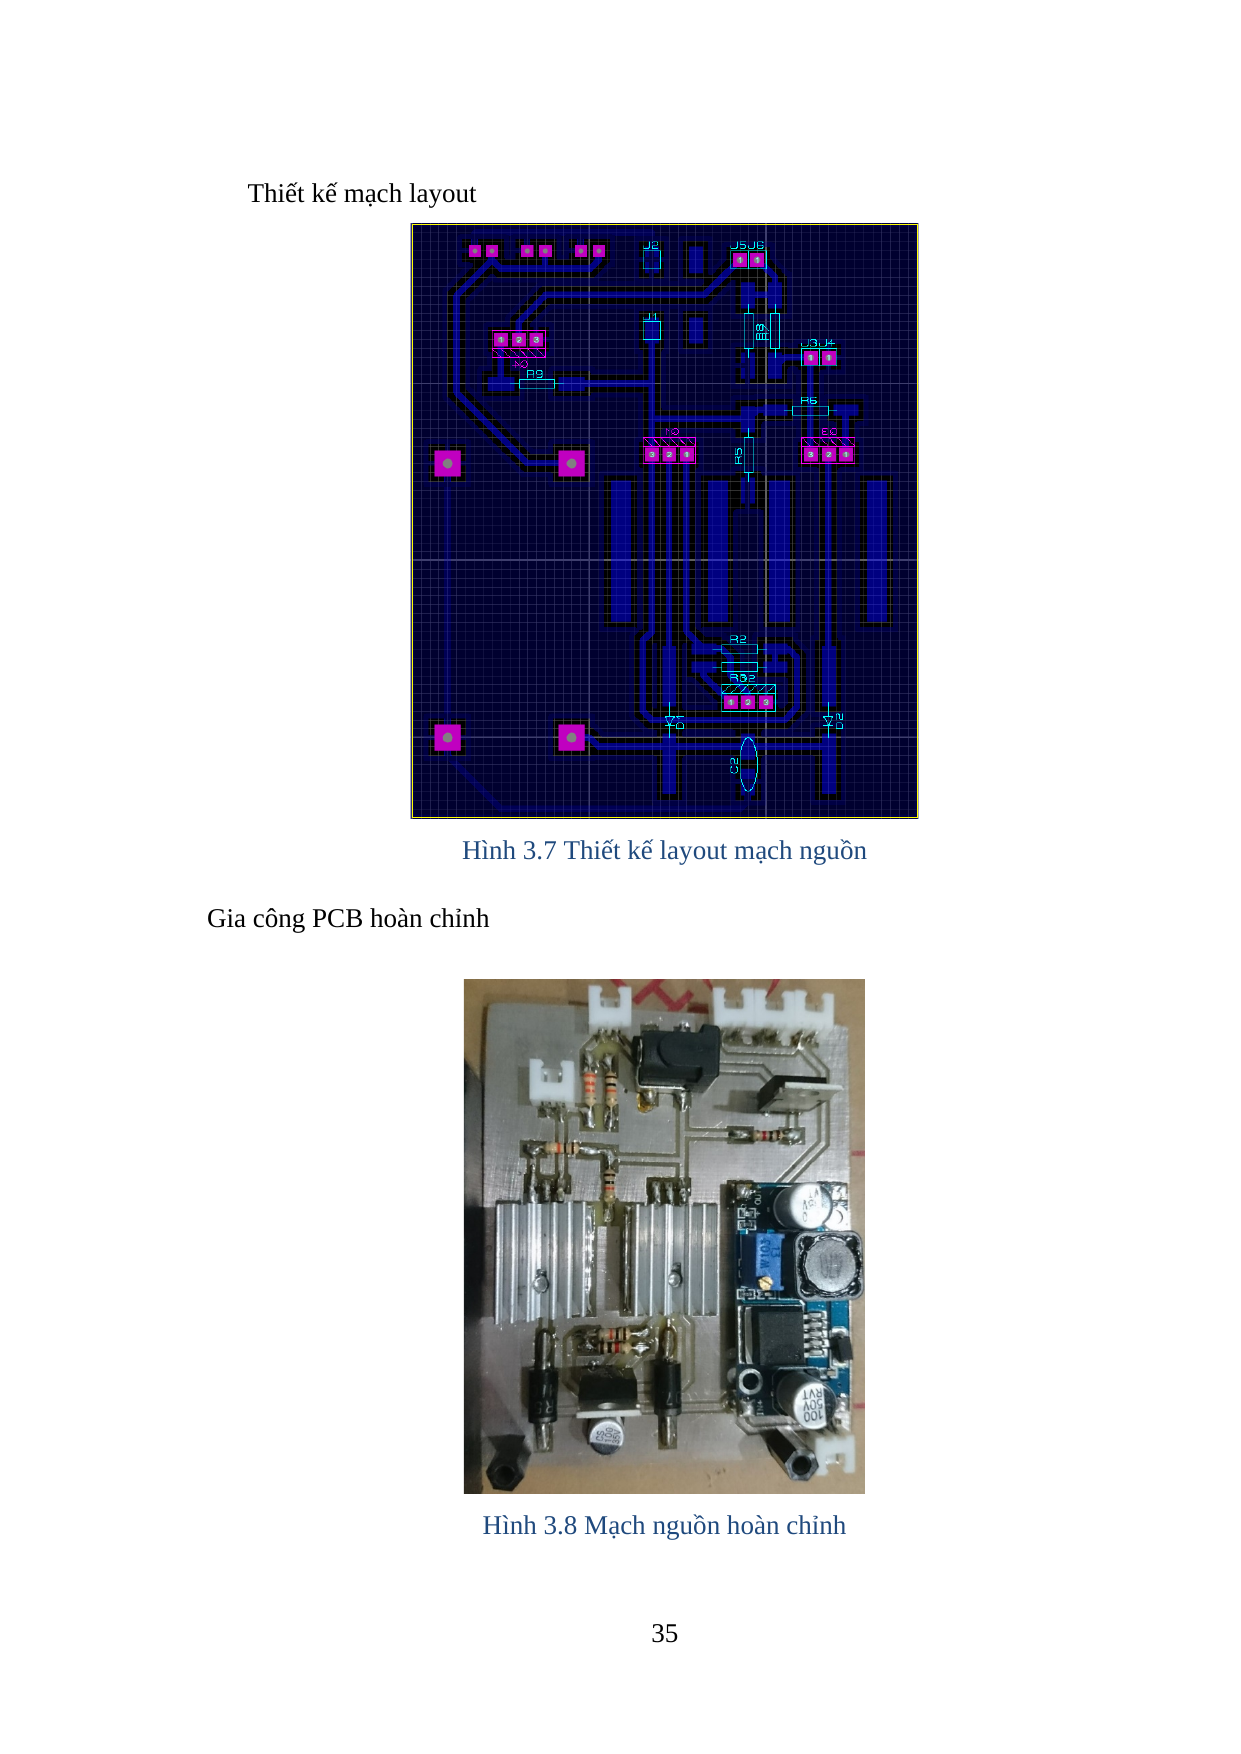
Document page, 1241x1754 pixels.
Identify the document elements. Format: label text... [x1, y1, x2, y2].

picture [410, 223, 919, 819]
text Hình 3.7 Thiết kế layout mạch nguồn [207, 834, 1122, 866]
text Gia công PCB hoàn chỉnh [207, 902, 1122, 933]
picture [463, 979, 865, 1494]
text Hình 3.8 Mạch nguồn hoàn chỉnh [207, 1509, 1122, 1540]
text Thiết kế mạch layout [207, 177, 1122, 208]
